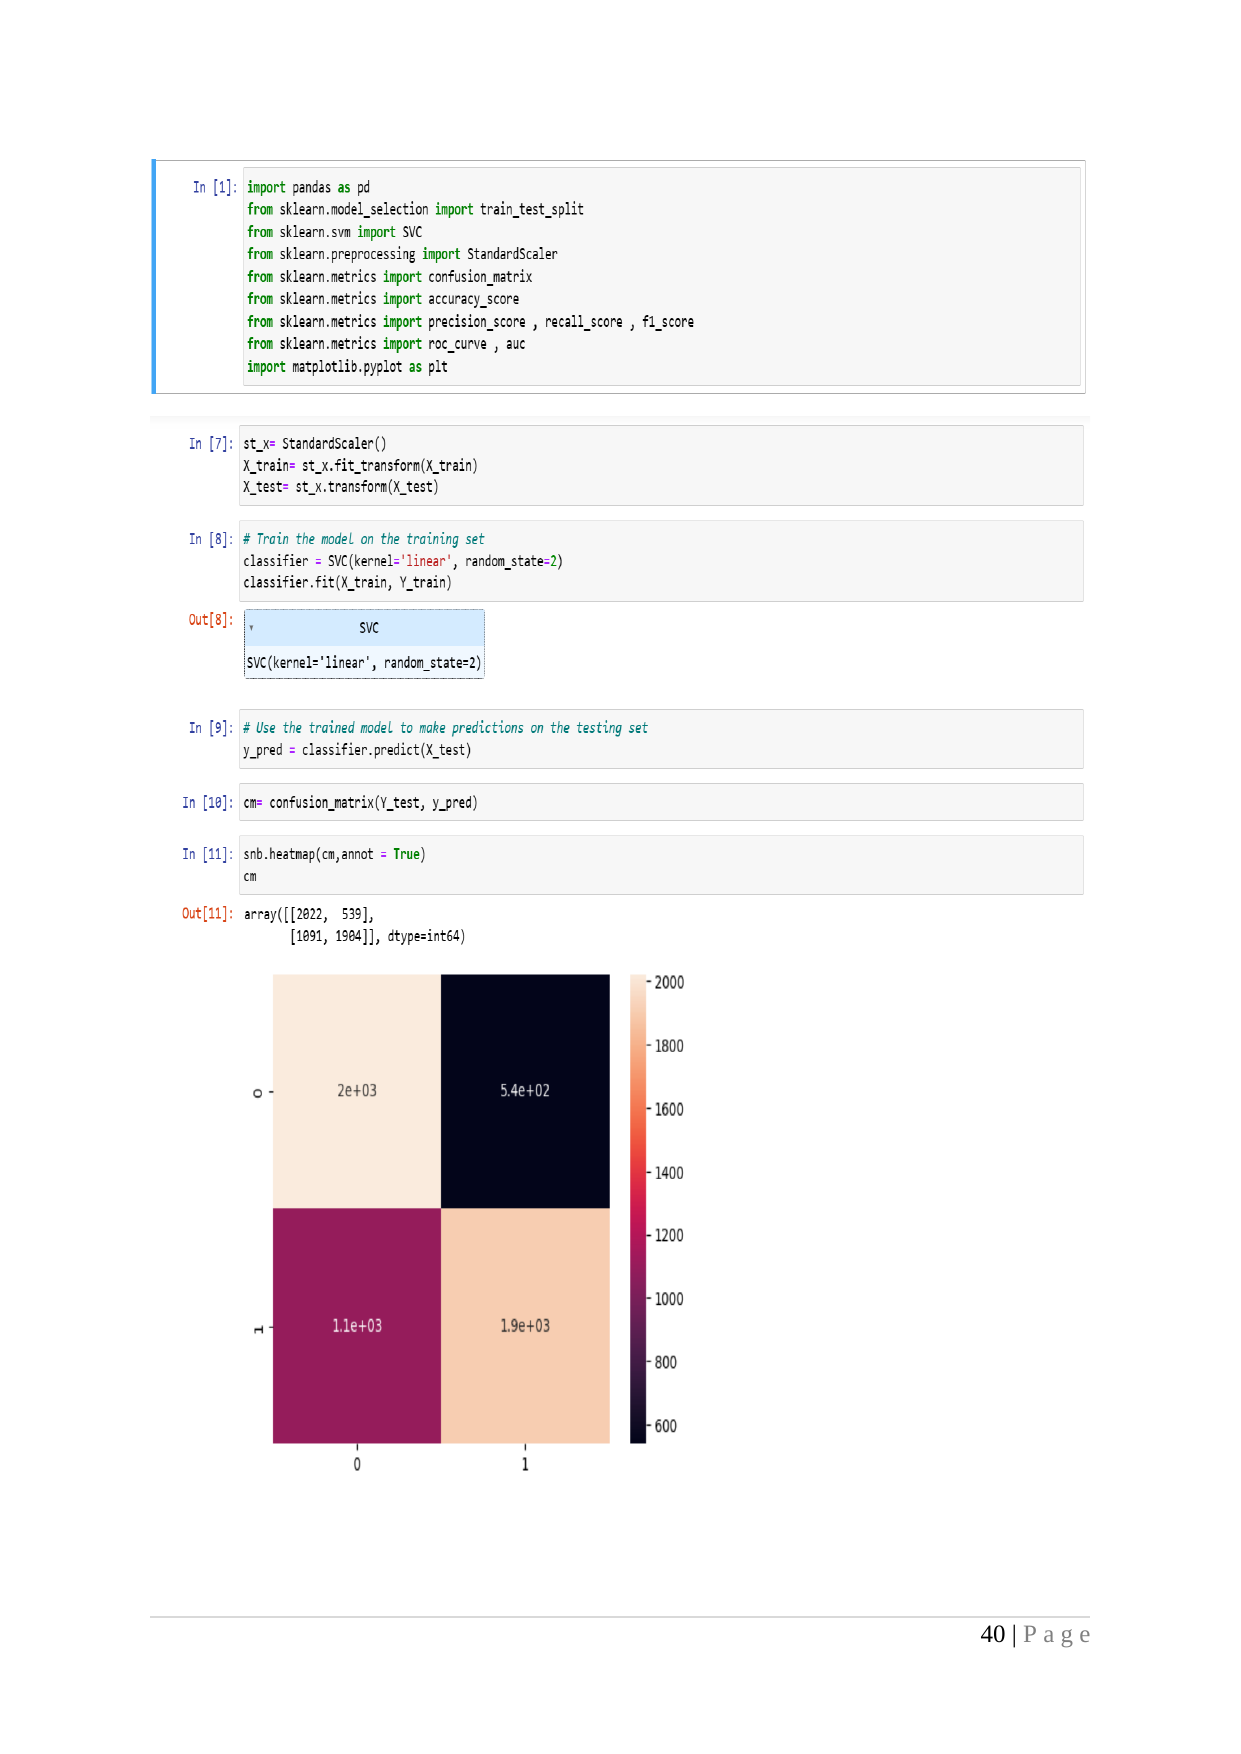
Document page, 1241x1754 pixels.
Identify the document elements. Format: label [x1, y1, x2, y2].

picture [150, 416, 1091, 1488]
picture [150, 150, 1090, 398]
